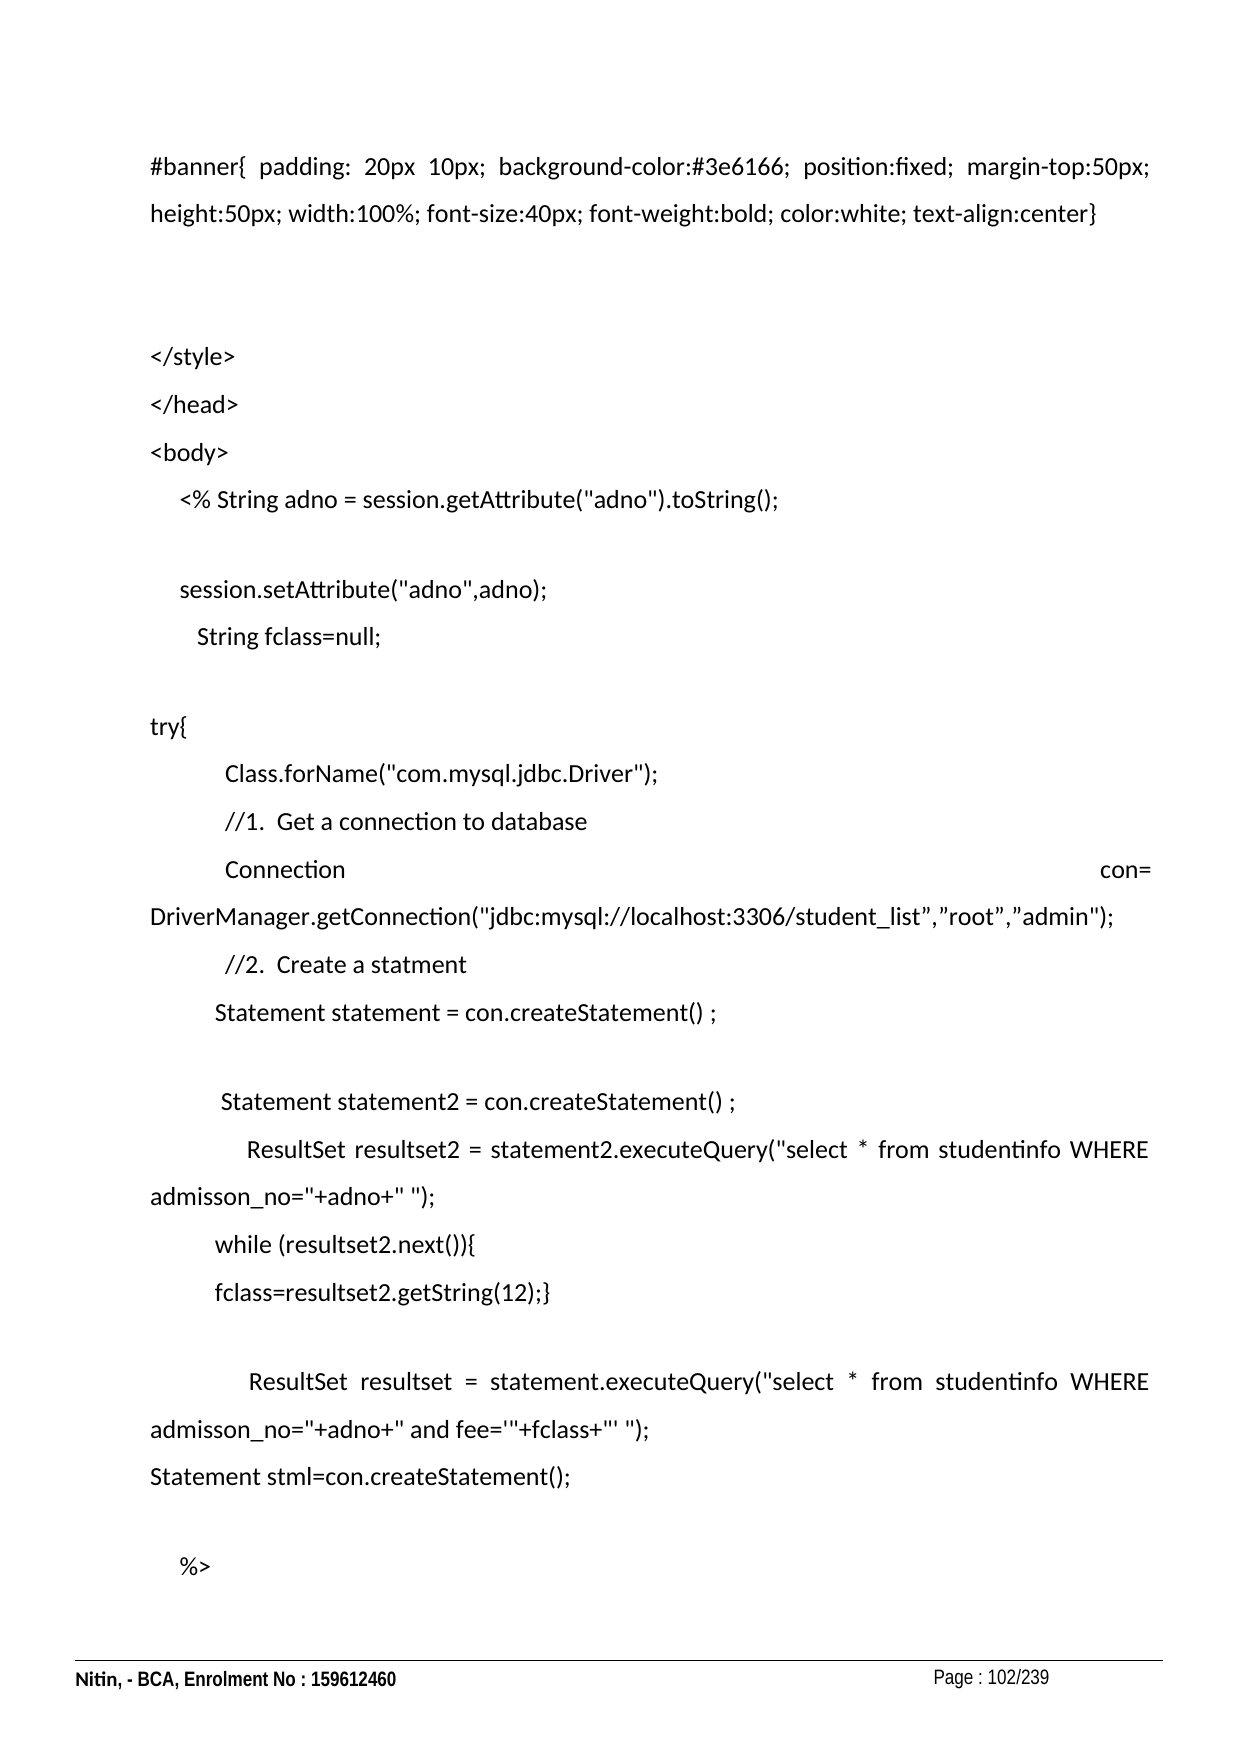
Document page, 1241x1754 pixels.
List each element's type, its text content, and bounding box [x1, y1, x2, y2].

text #banner{ padding: 20px 10px; background-color:#3e6166; position:fixed; margin-top:50px; height:50px; width:100%; font-size:40px; font-weight:bold; color:white; text-align:center} [150, 150, 1152, 229]
text ResultSet resultset2 = statement2.executeQuery("select * from studentinfo WHERE admisson_no="+adno+" "); [150, 1133, 1152, 1212]
text fclass=resultset2.getString(12);} [150, 1276, 1152, 1307]
text String fclass=null; [150, 620, 1152, 652]
text </style> [150, 340, 1152, 372]
text session.setAttribute("adno",adno); [150, 573, 1152, 604]
text try{ [150, 710, 1152, 742]
text while (resultset2.next()){ [150, 1228, 1152, 1260]
text Statement stml=con.createStatement(); [150, 1460, 1152, 1492]
text <% String adno = session.getAttribute("adno").toString(); [150, 483, 1152, 515]
text //1. Get a connection to database [150, 805, 1152, 837]
text //2. Create a statment [150, 948, 1152, 980]
text ResultSet resultset = statement.executeQuery("select * from studentinfo WHERE admisson_no="+adno+" and fee='"+fclass+"' "); [150, 1365, 1152, 1444]
text Class.forName("com.mysql.jdbc.Driver"); [150, 758, 1152, 789]
text <body> [150, 436, 1152, 467]
text Connection con= DriverManager.getConnection("jdbc:mysql://localhost:3306/student_list”,”root”,”admin"); [150, 853, 1152, 932]
text Statement statement2 = con.createStatement() ; [150, 1085, 1152, 1117]
text %> [150, 1550, 1152, 1582]
text Statement statement = con.createStatement() ; [150, 996, 1152, 1027]
text </head> [150, 388, 1152, 420]
